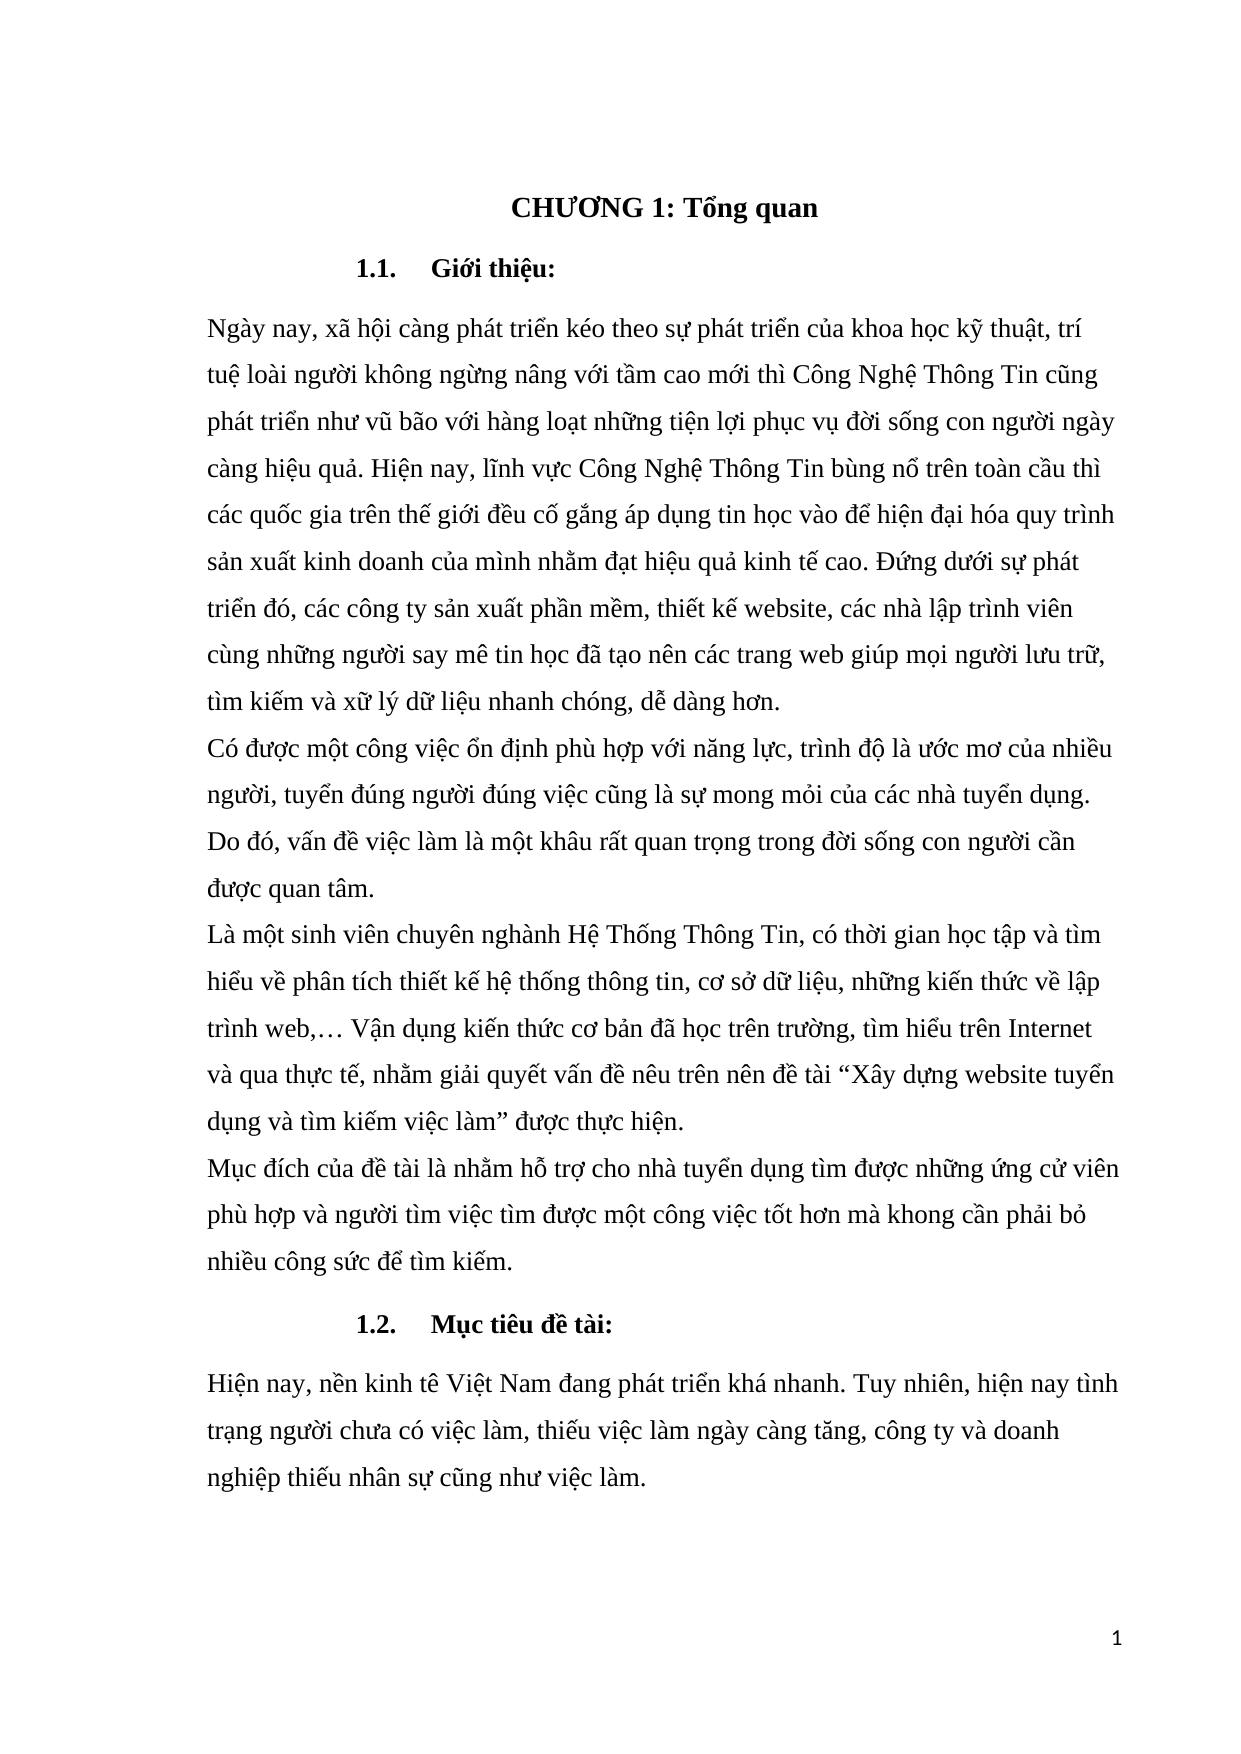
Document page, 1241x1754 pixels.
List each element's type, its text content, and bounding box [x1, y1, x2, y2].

list Giới thiệu: [356, 252, 1122, 284]
list Mục tiêu đề tài: [356, 1308, 1122, 1339]
list Hiện nay, nền kinh tê Việt Nam đang phát triển khá nhanh. Tuy nhiên, hiện nay tình trạng người chưa có việc làm, thiếu việc làm ngày càng tăng, công ty và doanh nghiệp thiếu nhân sự cũng như việc làm. [207, 1367, 1122, 1492]
list Mục đích của đề tài là nhằm hỗ trợ cho nhà tuyển dụng tìm được những ứng cử viên phù hợp và người tìm việc tìm được một công việc tốt hơn mà khong cần phải bỏ nhiều công sức để tìm kiếm. [207, 1152, 1122, 1276]
text CHƯƠNG 1: Tổng quan [207, 190, 1122, 223]
list Là một sinh viên chuyên nghành Hệ Thống Thông Tin, có thời gian học tập và tìm hiểu về phân tích thiết kế hệ thống thông tin, cơ sở dữ liệu, những kiến thức về lập trình web,… Vận dụng kiến thức cơ bản đã học trên trường, tìm hiểu trên Internet và qua thực tế, nhằm giải quyết vấn đề nêu trên nên đề tài “Xây dựng website tuyển dụng và tìm kiếm việc làm” được thực hiện. [207, 918, 1122, 1136]
list Có được một công việc ổn định phù hợp với năng lực, trình độ là ước mơ của nhiều người, tuyển đúng người đúng việc cũng là sự mong mỏi của các nhà tuyển dụng. Do đó, vấn đề việc làm là một khâu rất quan trọng trong đời sống con người cần được quan tâm. [207, 732, 1122, 903]
list Ngày nay, xã hội càng phát triển kéo theo sự phát triển của khoa học kỹ thuật, trí tuệ loài người không ngừng nâng với tầm cao mới thì Công Nghệ Thông Tin cũng phát triển như vũ bão với hàng loạt những tiện lợi phục vụ đời sống con người ngày càng hiệu quả. Hiện nay, lĩnh vực Công Nghệ Thông Tin bùng nổ trên toàn cầu thì các quốc gia trên thế giới đều cố gắng áp dụng tin học vào để hiện đại hóa quy trình sản xuất kinh doanh của mình nhằm đạt hiệu quả kinh tế cao. Đứng dưới sự phát triển đó, các công ty sản xuất phần mềm, thiết kế website, các nhà lập trình viên cùng những người say mê tin học đã tạo nên các trang web giúp mọi người lưu trữ, tìm kiếm và xữ lý dữ liệu nhanh chóng, dễ dàng hơn. [207, 312, 1122, 716]
